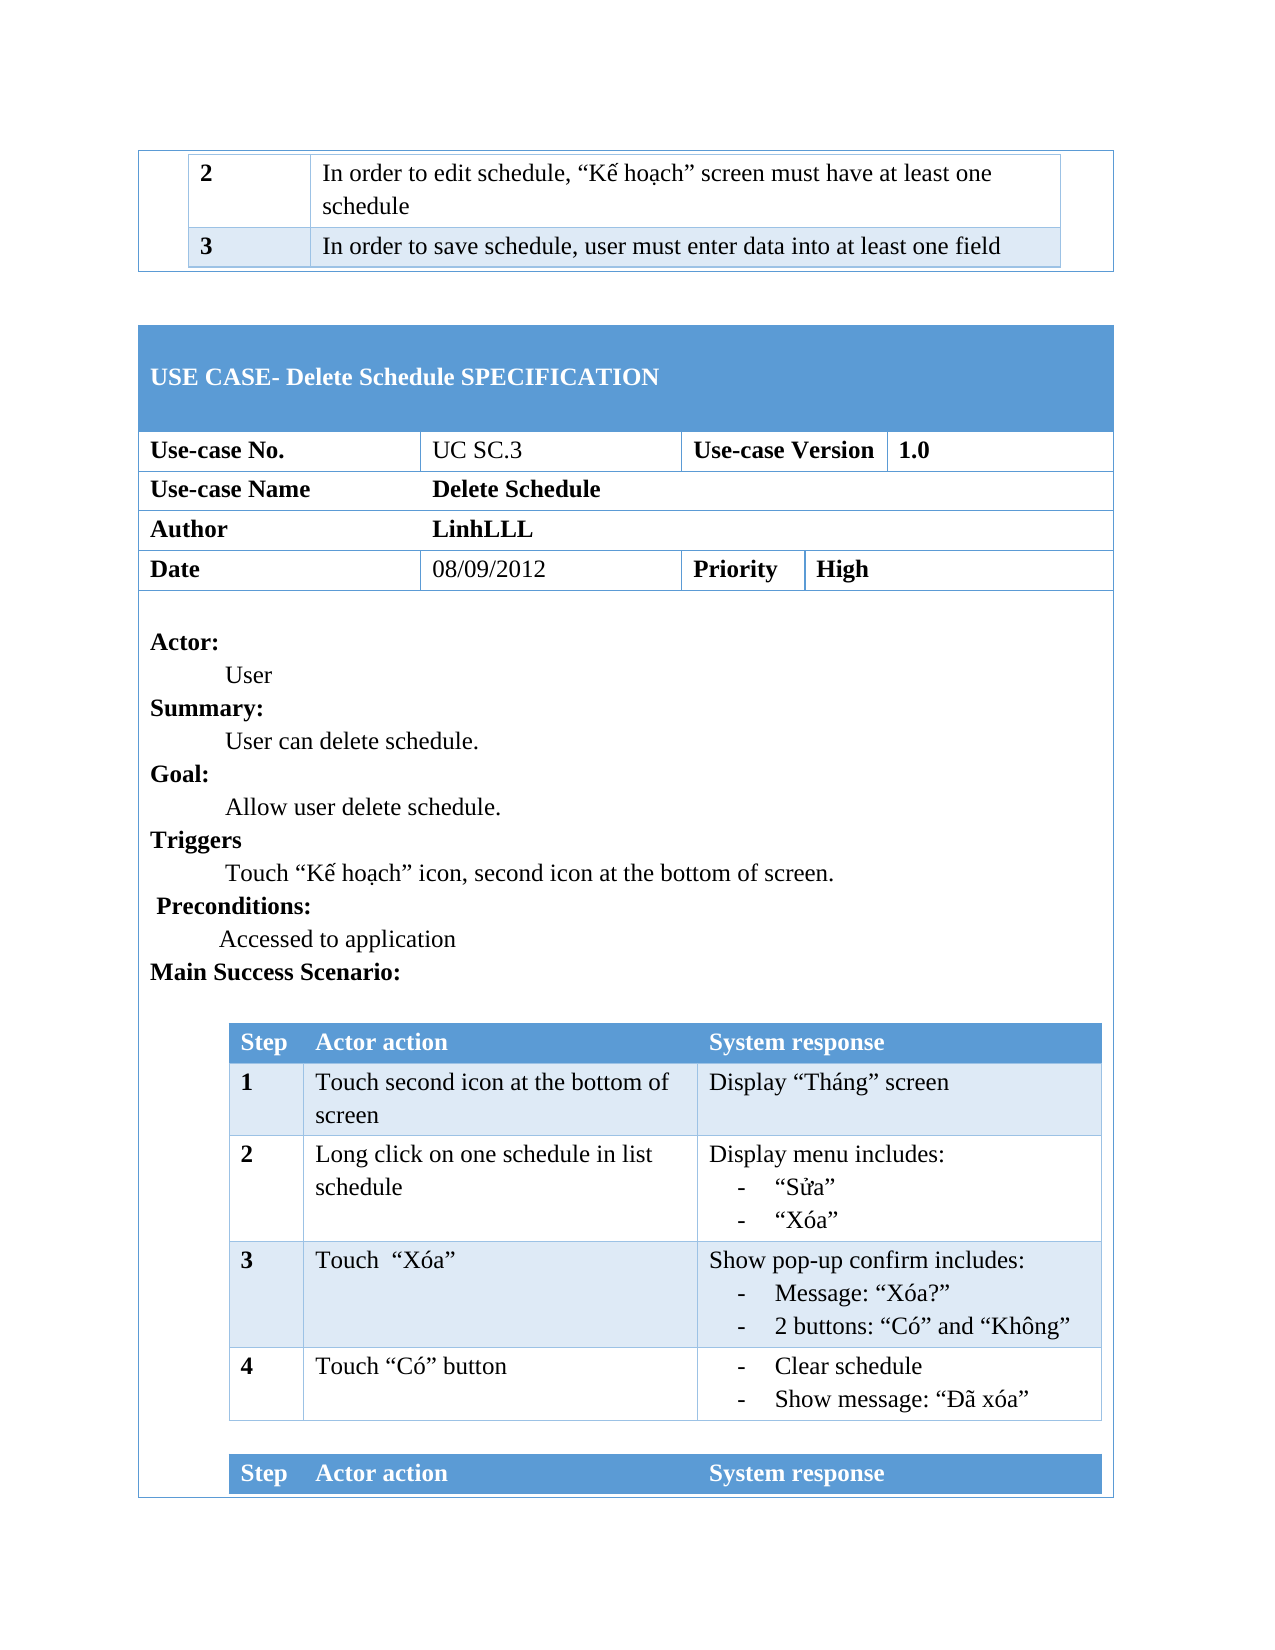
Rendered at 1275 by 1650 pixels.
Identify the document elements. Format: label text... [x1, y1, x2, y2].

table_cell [139, 151, 1113, 271]
table_header USE CASE- Delete Schedule SPECIFICATION [139, 326, 1113, 431]
table_cell LinhLLL [421, 511, 1113, 550]
table_cell Delete Schedule [421, 472, 1113, 510]
table_cell Use-case Name [139, 472, 421, 510]
table_cell Use-case Version [682, 432, 887, 471]
table_cell Use-case No. [139, 432, 420, 471]
table_cell Author [139, 511, 421, 550]
table_cell 1.0 [888, 432, 1113, 471]
table_cell High [806, 551, 1113, 589]
table_cell Date [139, 551, 420, 589]
table_cell 08/09/2012 [421, 551, 681, 589]
table_cell UC SC.3 [421, 432, 681, 471]
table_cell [139, 591, 1113, 1497]
table_cell Priority [682, 551, 804, 589]
